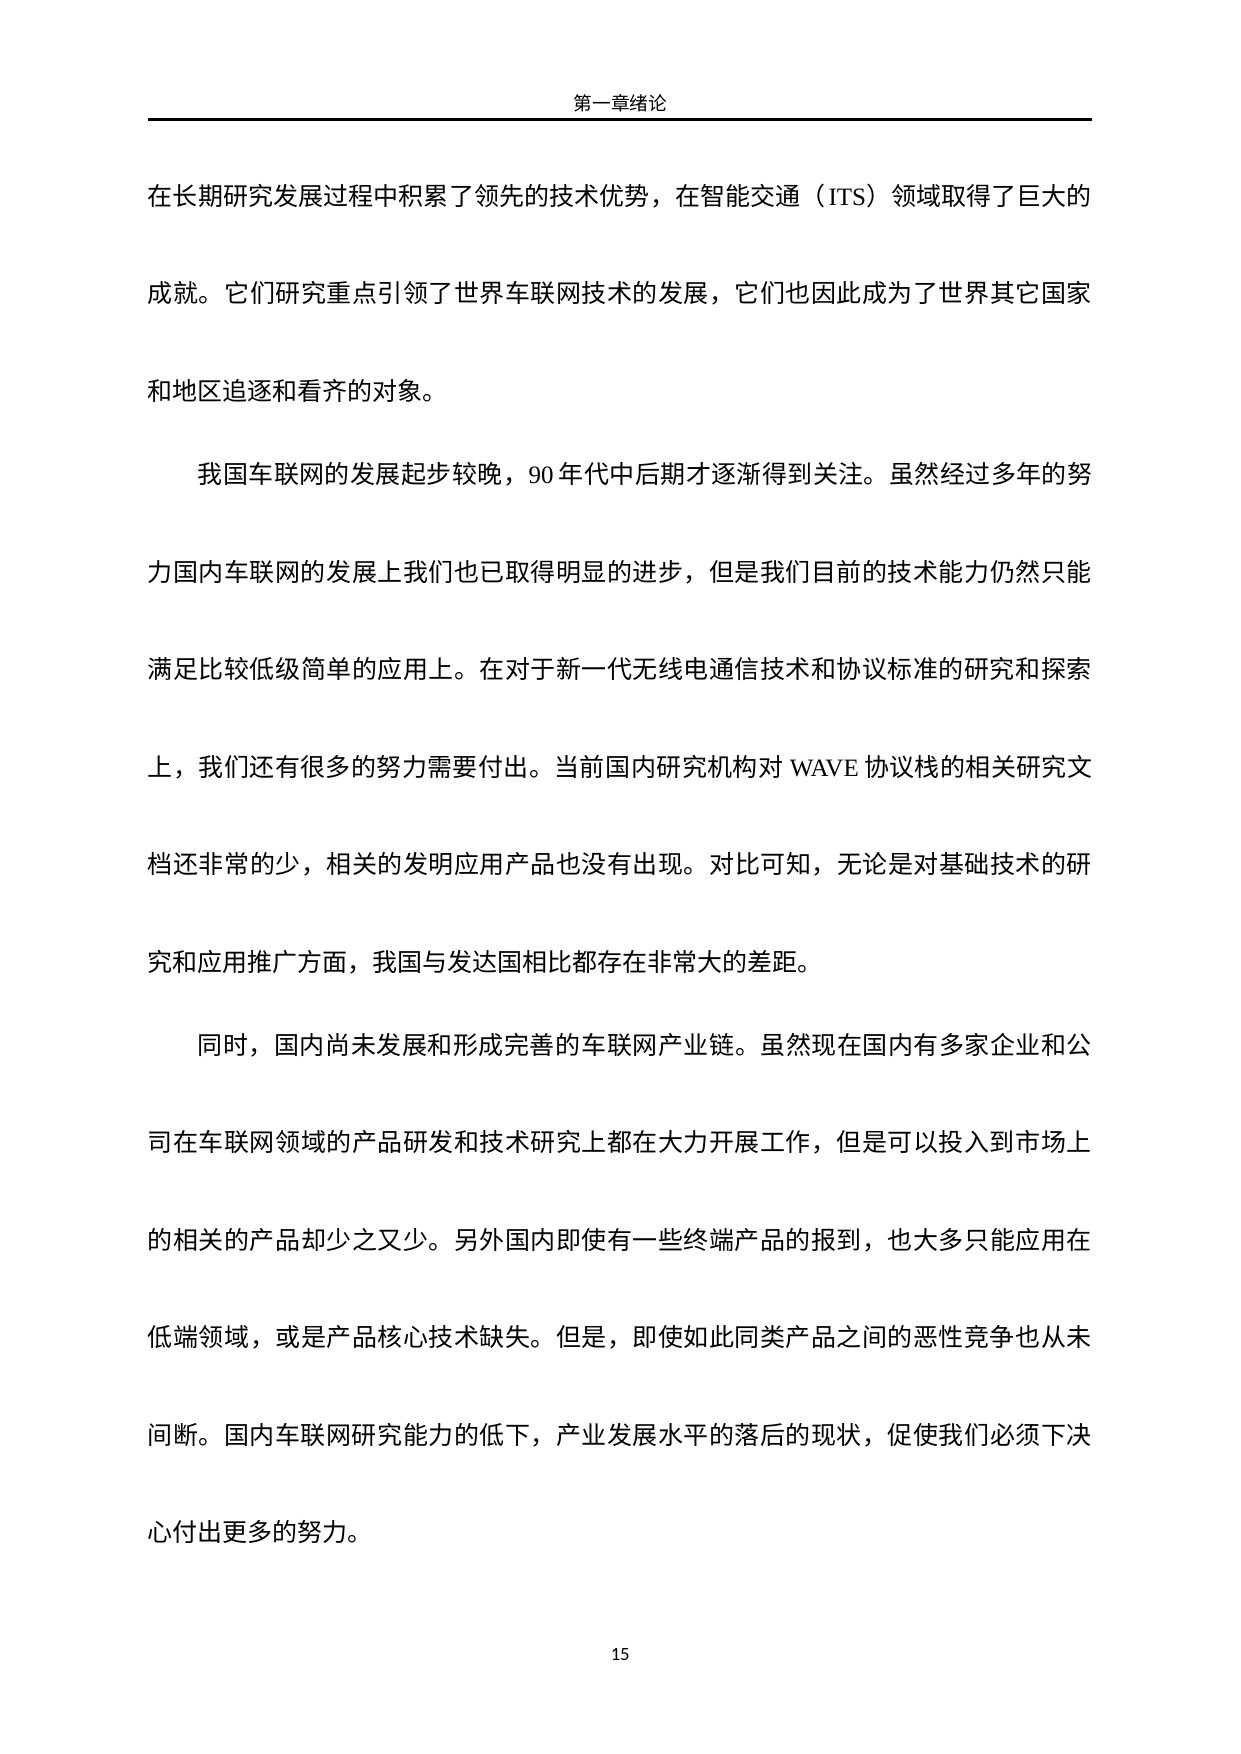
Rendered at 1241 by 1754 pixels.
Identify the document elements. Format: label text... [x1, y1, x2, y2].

text 同时，国内尚未发展和形成完善的车联网产业链。虽然现在国内有多家企业和公司在车联网领域的产品研发和技术研究上都在大力开展工作，但是可以投入到市场上的相关的产品却少之又少。另外国内即使有一些终端产品的报到，也大多只能应用在低端领域，或是产品核心技术缺失。但是，即使如此同类产品之间的恶性竞争也从未间断。国内车联网研究能力的低下，产业发展水平的落后的现状，促使我们必须下决心付出更多的努力。 [148, 1011, 1092, 1563]
text 我国车联网的发展起步较晚，90年代中后期才逐渐得到关注。虽然经过多年的努力国内车联网的发展上我们也已取得明显的进步，但是我们目前的技术能力仍然只能满足比较低级简单的应用上。在对于新一代无线电通信技术和协议标准的研究和探索上，我们还有很多的努力需要付出。当前国内研究机构对 WAVE协议栈的相关研究文档还非常的少，相关的发明应用产品也没有出现。对比可知，无论是对基础技术的研究和应用推广方面，我国与发达国相比都存在非常大的差距。 [148, 440, 1092, 993]
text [148, 162, 1092, 422]
